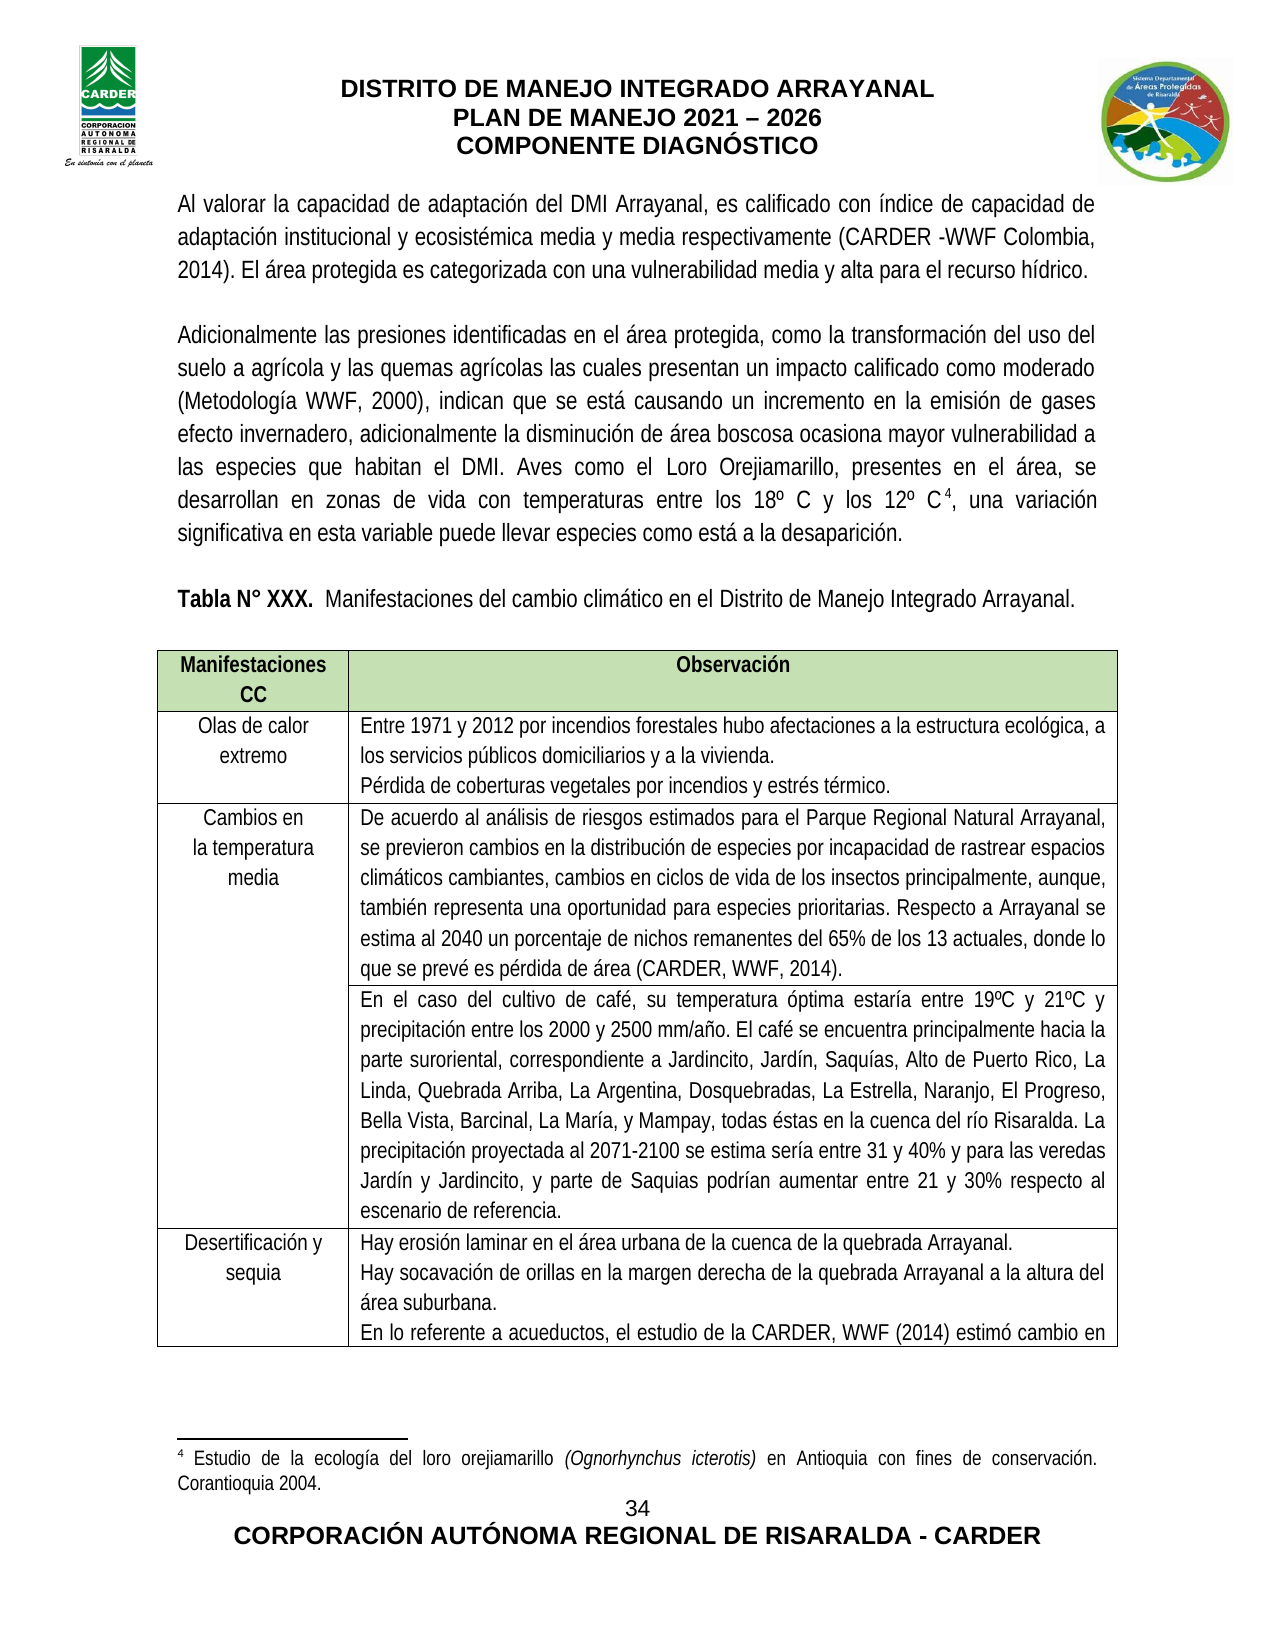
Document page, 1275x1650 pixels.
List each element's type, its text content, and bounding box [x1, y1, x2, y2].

table_cell De acuerdo al análisis de riesgos estimados para el Parque Regional Natural Arrayanal, se previeron cambios en la distribución de especies por incapacidad de rastrear espacios climáticos cambiantes, cambios en ciclos de vida de los insectos principalmente, aunque, también representa una oportunidad para especies prioritarias. Respecto a Arrayanal se estima al 2040 un porcentaje de nichos remanentes del 65% de los 13 actuales, donde lo que se prevé es pérdida de área (CARDER, WWF, 2014). [349, 804, 1117, 985]
table_header Manifestaciones CC [158, 651, 348, 711]
table_header Observación [349, 651, 1117, 711]
picture [1097, 58, 1234, 187]
table_cell Cambios en la temperatura media [158, 804, 348, 1228]
text Al valorar la capacidad de adaptación del DMI Arrayanal, es calificado con índice de capacidad de adaptación institucional y ecosistémica media y media respectivamente (CARDER -WWF Colombia, 2014). El área protegida es categorizada con una vulnerabilidad media y alta para el recurso hídrico. [177, 189, 1098, 283]
table_cell Desertificación y sequia [158, 1229, 348, 1346]
picture [59, 38, 159, 177]
table_cell Olas de calor extremo [158, 712, 348, 803]
table_cell En el caso del cultivo de café, su temperatura óptima estaría entre 19ºC y 21ºC y precipitación entre los 2000 y 2500 mm/año. El café se encuentra principalmente hacia la parte suroriental, correspondiente a Jardincito, Jardín, Saquías, Alto de Puerto Rico, La Linda, Quebrada Arriba, La Argentina, Dosquebradas, La Estrella, Naranjo, El Progreso, Bella Vista, Barcinal, La María, y Mampay, todas éstas en la cuenca del río Risaralda. La precipitación proyectada al 2071-2100 se estima sería entre 31 y 40% y para las veredas Jardín y Jardincito, y parte de Saquias podrían aumentar entre 21 y 30% respecto al escenario de referencia. [349, 986, 1117, 1228]
text Adicionalmente las presiones identificadas en el área protegida, como la transformación del uso del suelo a agrícola y las quemas agrícolas las cuales presentan un impacto calificado como moderado (Metodología WWF, 2000), indican que se está causando un incremento en la emisión de gases efecto invernadero, adicionalmente la disminución de área boscosa ocasiona mayor vulnerabilidad a las especies que habitan el DMI. Aves como el Loro Orejiamarillo, presentes en el área, se desarrollan en zonas de vida con temperaturas entre los 18º C y los 12º C, una variación significativa en esta variable puede llevar especies como está a la desaparición. [177, 320, 1098, 547]
text Tabla N° XXX. Manifestaciones del cambio climático en el Distrito de Manejo Integrado Arrayanal. [177, 584, 1098, 612]
table_cell Entre 1971 y 2012 por incendios forestales hubo afectaciones a la estructura ecológica, a los servicios públicos domiciliarios y a la vivienda. Pérdida de coberturas vegetales por incendios y estrés térmico. [349, 712, 1117, 803]
